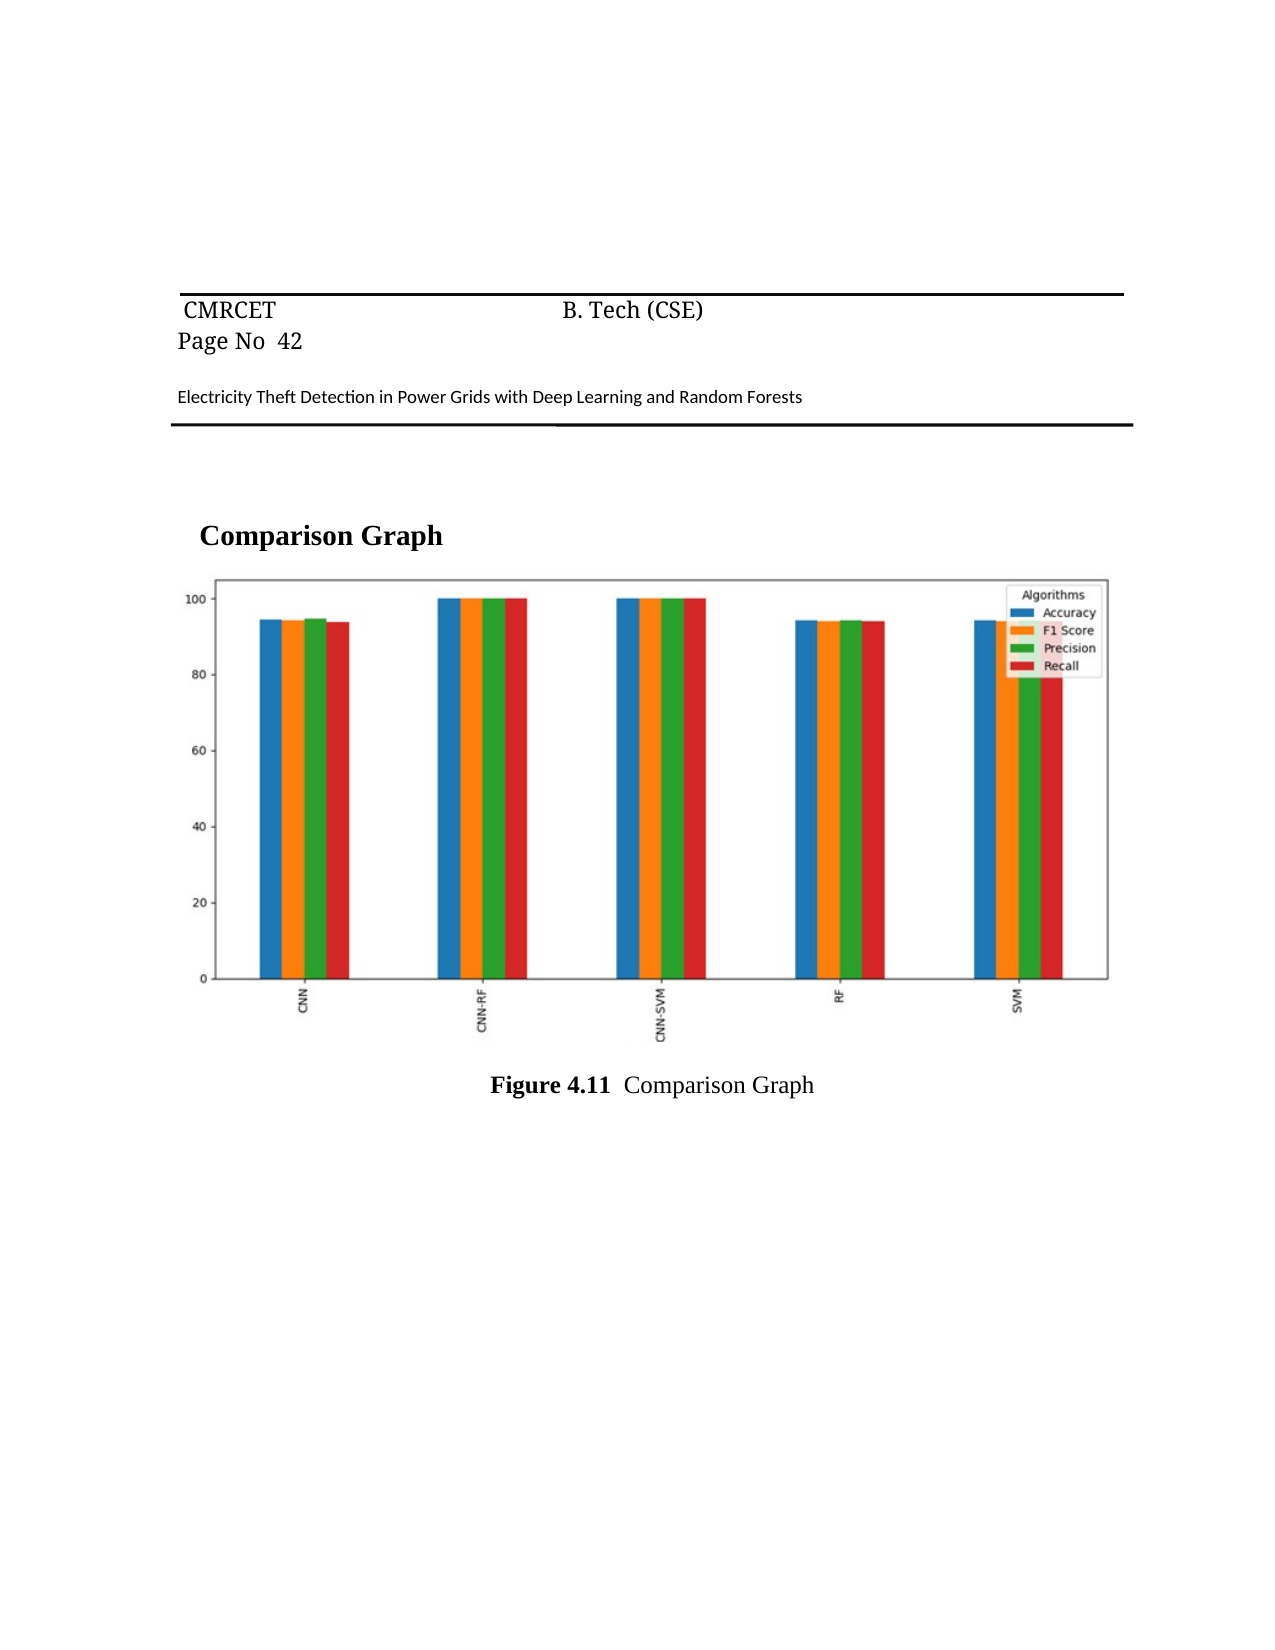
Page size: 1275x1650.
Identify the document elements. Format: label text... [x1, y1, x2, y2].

picture [177, 551, 1128, 1042]
text CMRCET B. Tech (CSE) Page No 42 [177, 294, 1127, 356]
text Electricity Theft Detection in Power Grids with Deep Learning and Random Forests [177, 385, 1127, 408]
text Comparison Graph [177, 518, 1127, 551]
text Figure 4.11 Comparison Graph [177, 1070, 1127, 1099]
